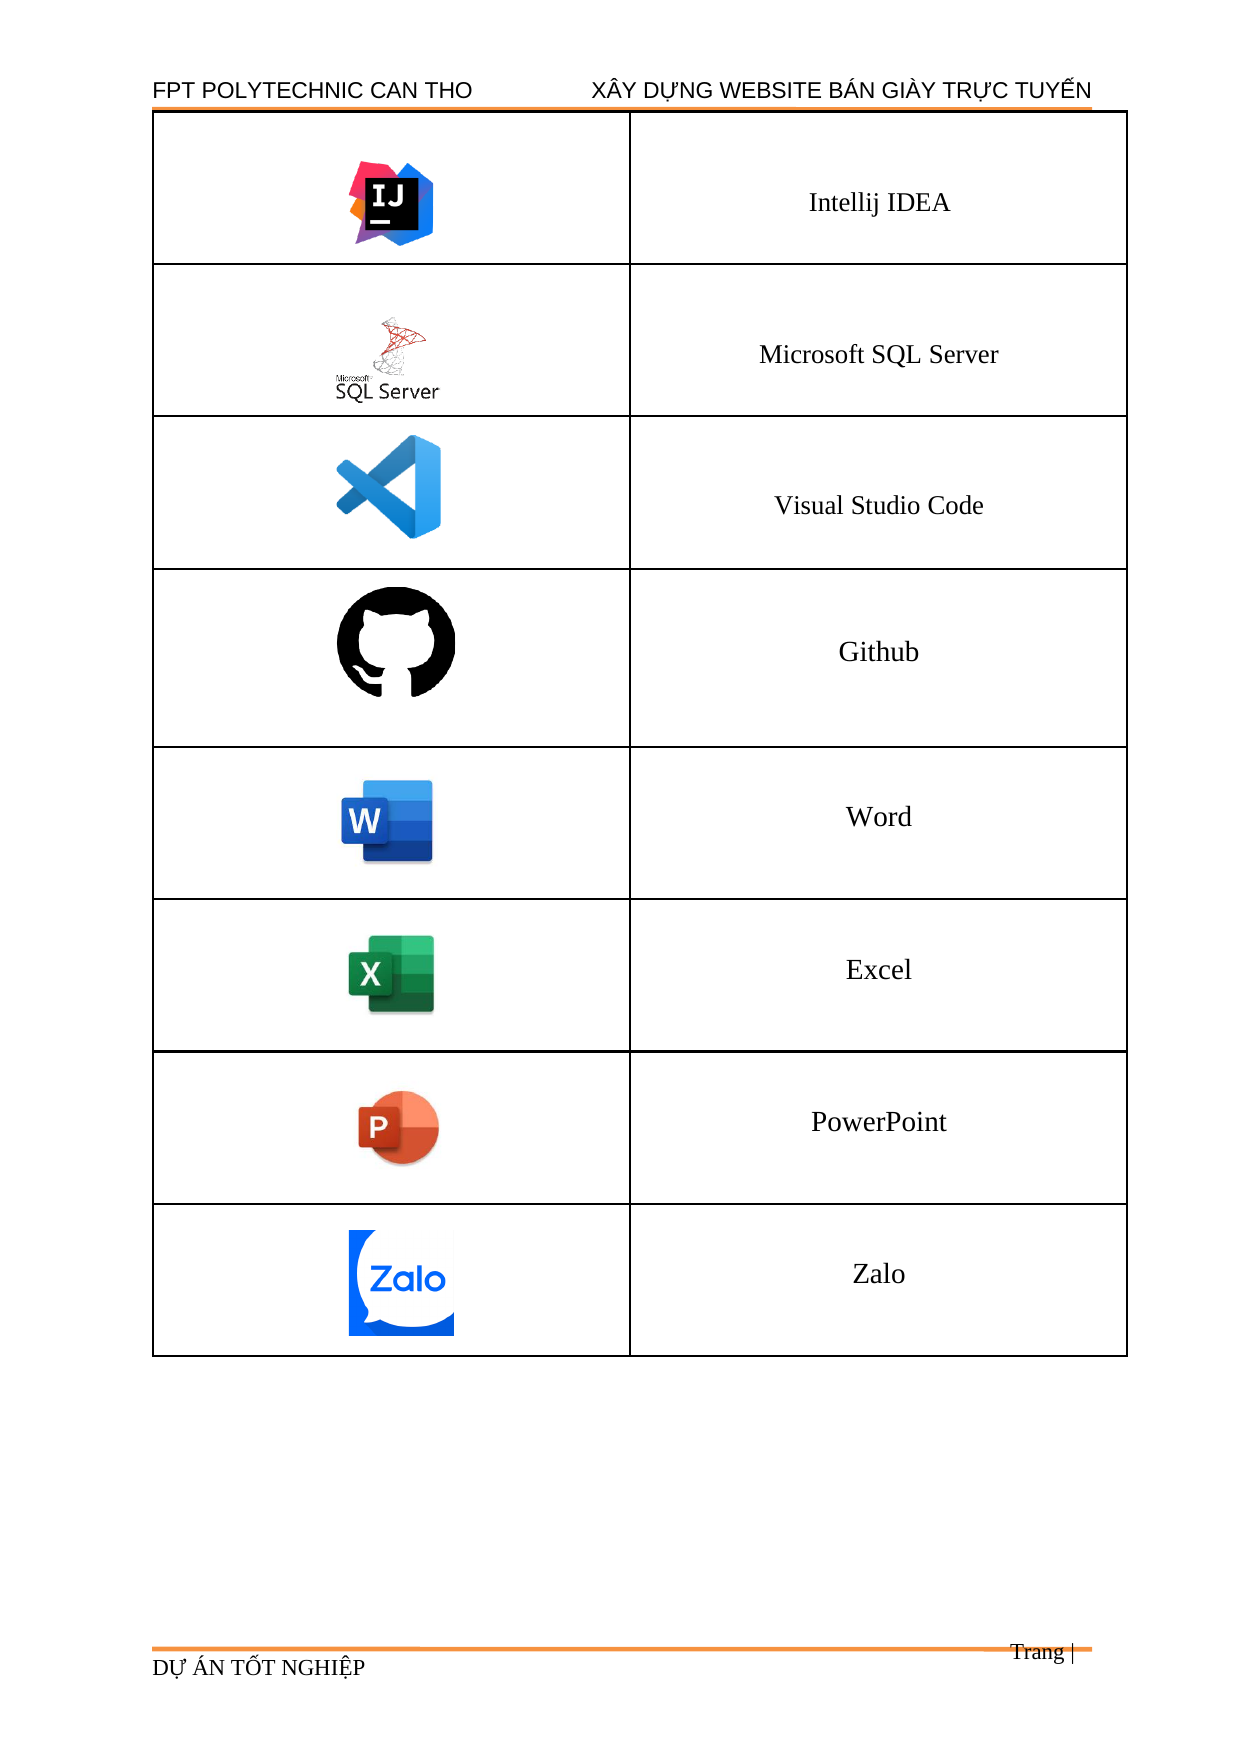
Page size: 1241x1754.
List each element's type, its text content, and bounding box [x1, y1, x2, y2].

picture [336, 587, 456, 697]
table_cell PowerPoint [631, 1053, 1126, 1203]
table_cell Word [631, 748, 1126, 898]
table_cell Visual Studio Code [631, 417, 1126, 568]
picture [348, 161, 434, 246]
table_cell [154, 265, 629, 415]
table_cell [154, 570, 629, 746]
picture [342, 1070, 455, 1184]
table_cell [154, 113, 629, 263]
table_cell [154, 417, 629, 568]
table_cell [154, 1053, 629, 1203]
table_cell Zalo [631, 1205, 1126, 1355]
table_cell Intellij IDEA [631, 113, 1126, 263]
picture [327, 757, 455, 885]
table_cell [154, 900, 629, 1050]
picture [336, 435, 441, 539]
picture [335, 913, 456, 1034]
table_cell Microsoft SQL Server [631, 265, 1126, 415]
table_cell Excel [631, 900, 1126, 1050]
picture [336, 307, 441, 412]
table_cell [154, 1205, 629, 1355]
table_cell Github [631, 570, 1126, 746]
table_cell [154, 748, 629, 898]
picture [348, 1230, 454, 1336]
